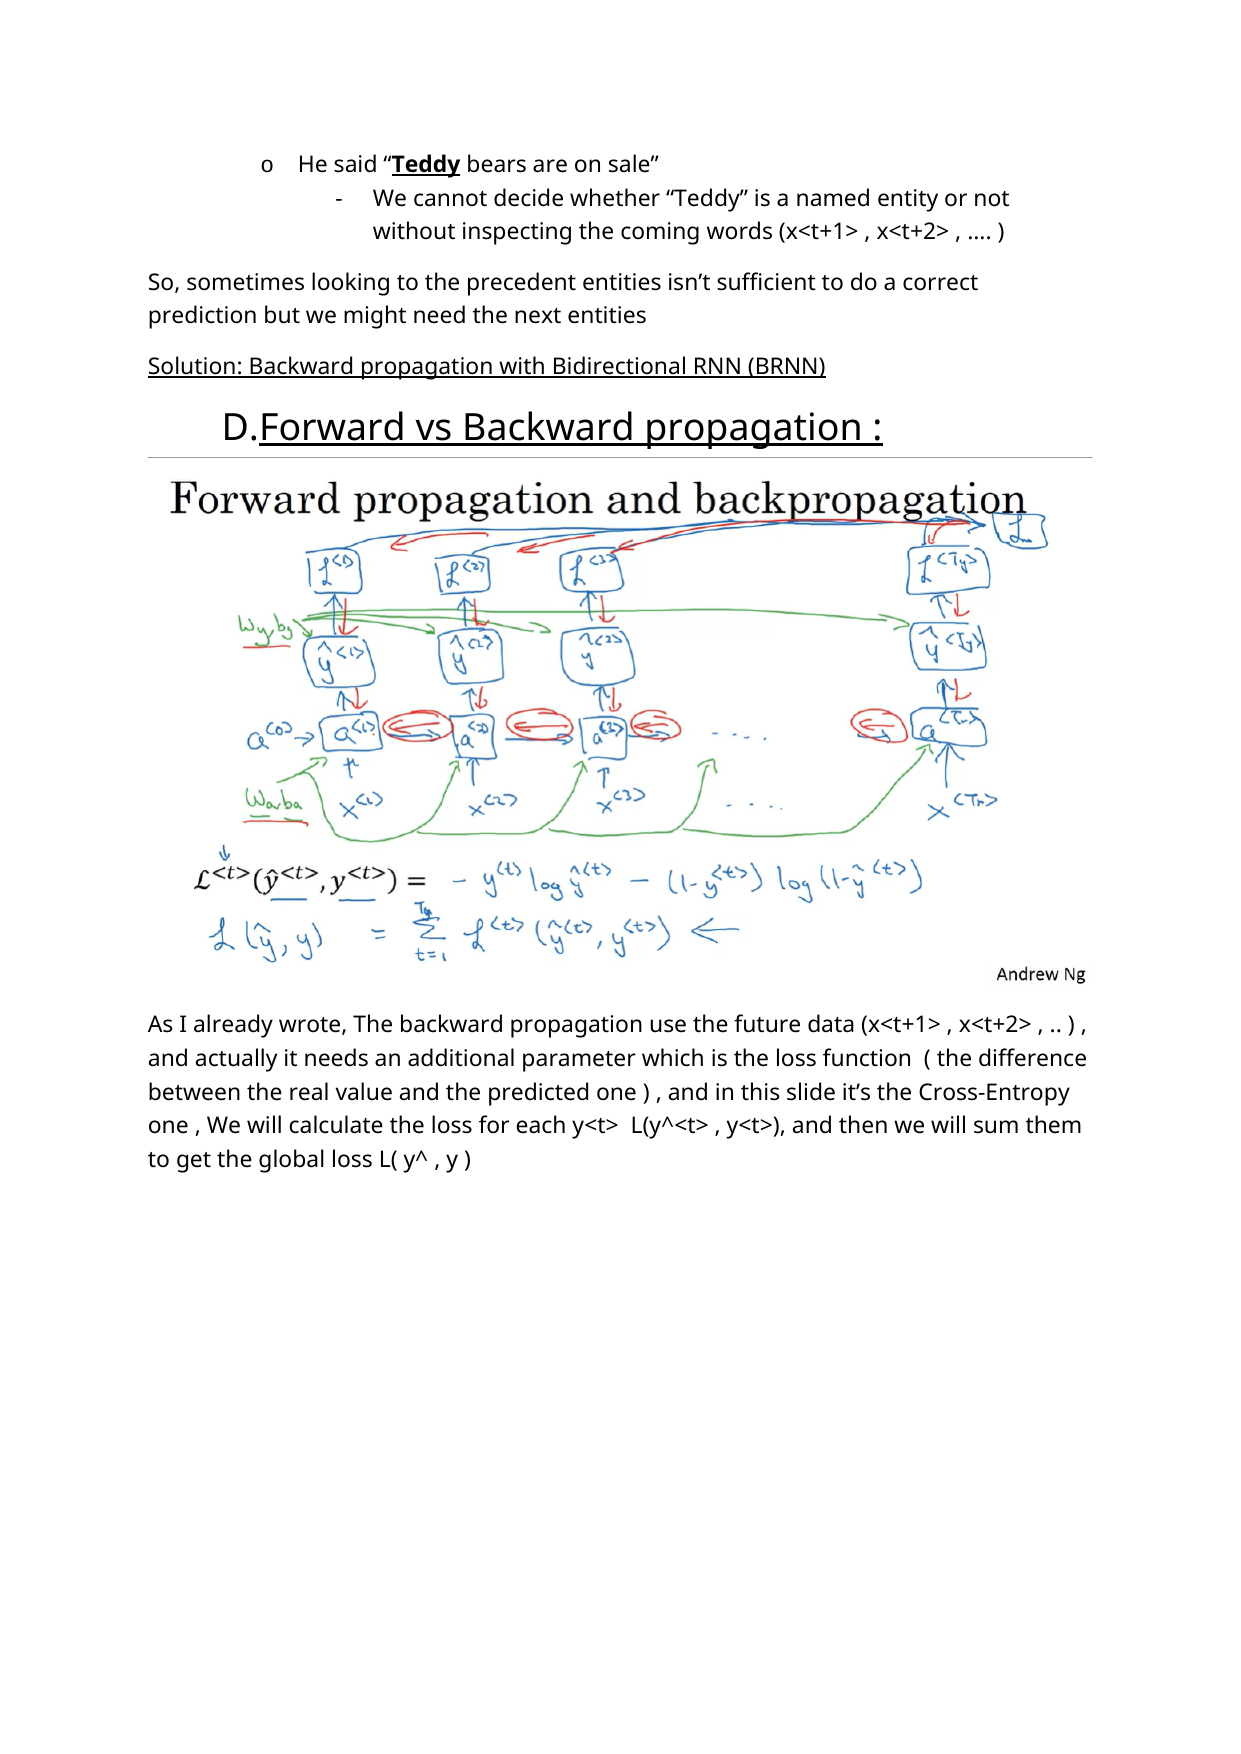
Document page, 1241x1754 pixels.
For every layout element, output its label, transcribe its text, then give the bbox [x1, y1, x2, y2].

picture [147, 455, 1093, 989]
text So, sometimes looking to the precedent entities isn’t sufficient to do a correct prediction but we might need the next entities [148, 266, 1093, 331]
text Solution: Backward propagation with Bidirectional RNN (BRNN) [148, 350, 1093, 381]
list We cannot decide whether “Teddy” is a named entity or not without inspecting the coming words (x<t+1> , x<t+2> , …. ) [335, 181, 1093, 246]
text As I already wrote, The backward propagation use the future data (x<t+1> , x<t+2> , .. ) , and actually it needs an additional parameter which is the loss function ( the difference between the real value and the predicted one ) , and in this slide it’s the Cross-Entropy one , We will calculate the loss for each y<t> L(y^<t> , y<t>), and then we will sum them to get the global loss L( y^ , y ) [148, 1008, 1093, 1174]
subtitle Forward vs Backward propagation : [221, 400, 1093, 451]
list He said “Teddy bears are on sale” [260, 148, 1093, 179]
